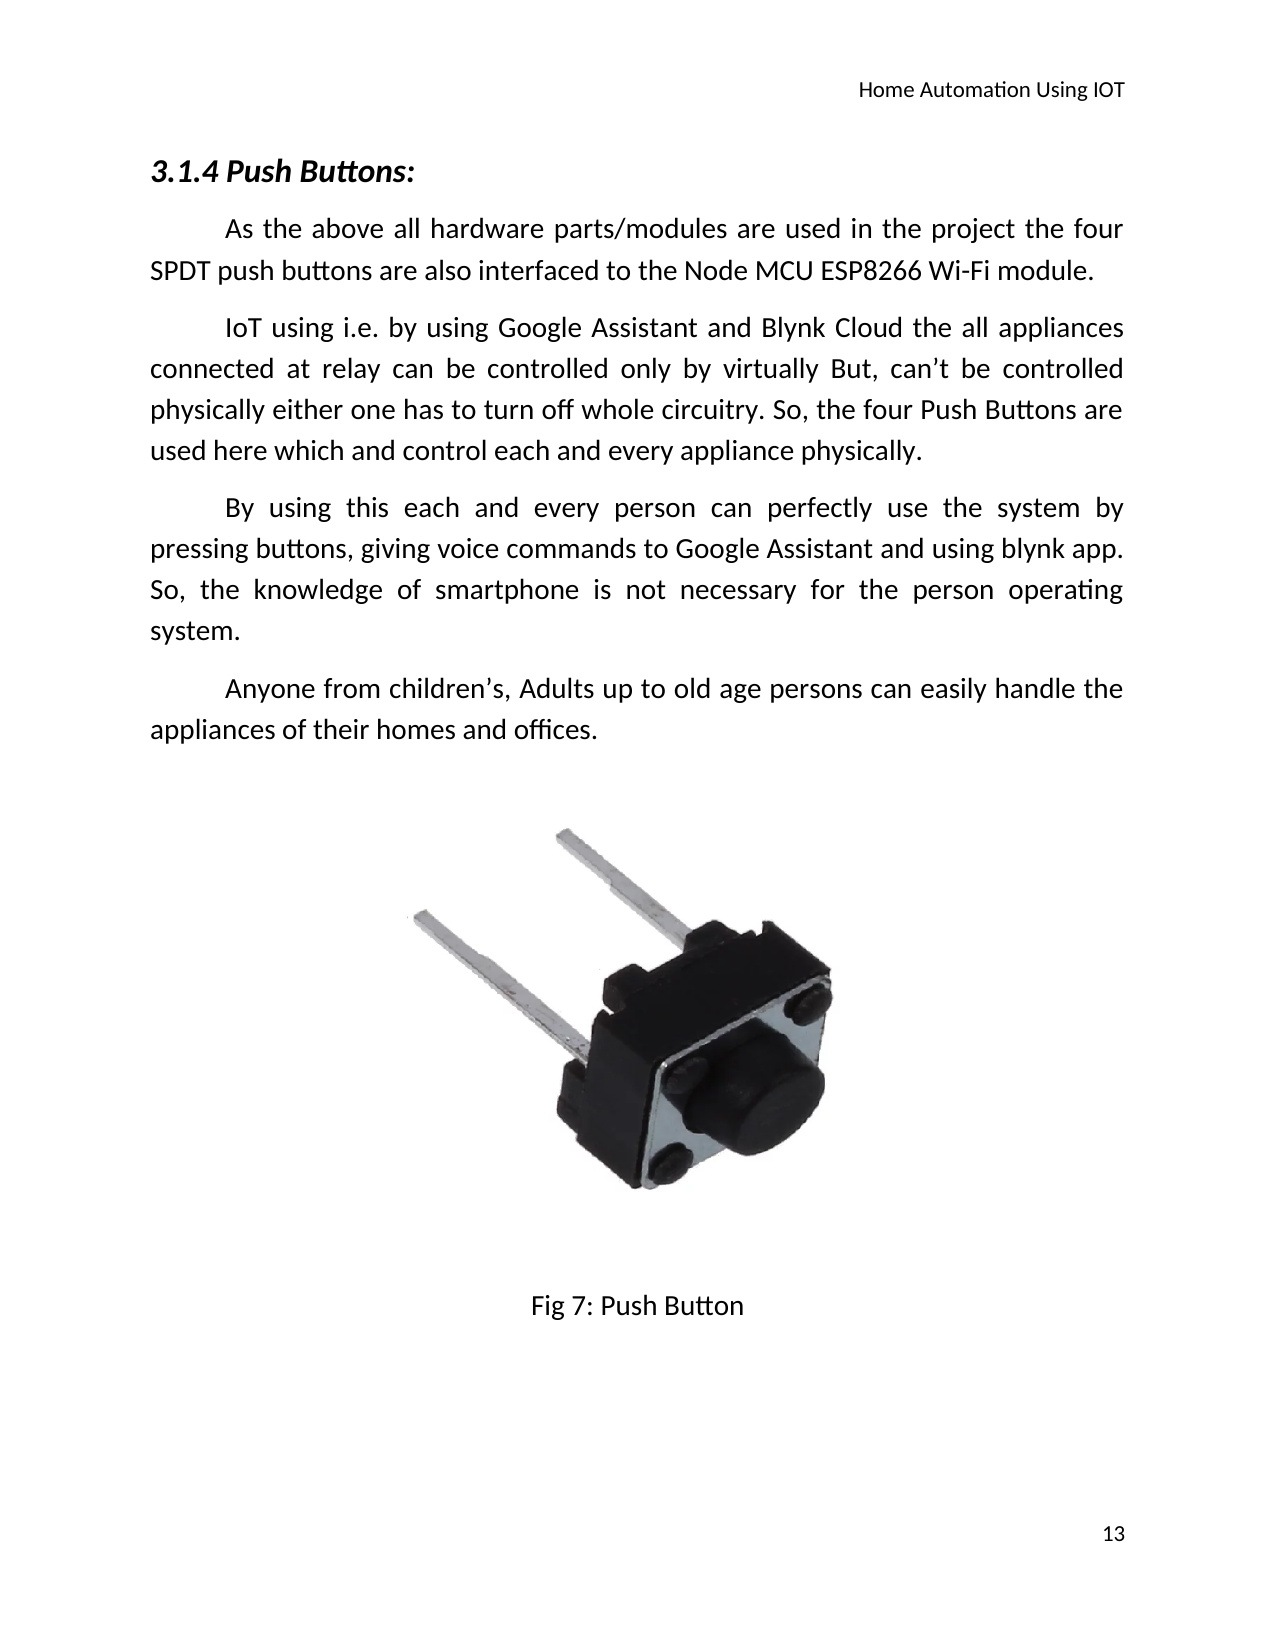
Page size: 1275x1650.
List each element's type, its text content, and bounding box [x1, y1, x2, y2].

text By using this each and every person can perfectly use the system by pressing buttons, giving voice commands to Google Assistant and using blynk app. So, the knowledge of smartphone is not necessary for the person operating system. [150, 489, 1125, 648]
text 3.1.4 Push Buttons: [150, 150, 1125, 191]
picture [357, 768, 918, 1260]
text Anyone from children’s, Adults up to old age persons can easily handle the appliances of their homes and offices. [150, 670, 1125, 747]
text IoT using i.e. by using Google Assistant and Blynk Cloud the all appliances connected at relay can be controlled only by virtually But, can’t be controlled physically either one has to turn off whole circuitry. So, the four Push Buttons are used here which and control each and every appliance physically. [150, 309, 1125, 468]
text As the above all hardware parts/modules are used in the project the four SPDT push buttons are also interfaced to the Node MCU ESP8266 Wi-Fi module. [150, 211, 1125, 287]
